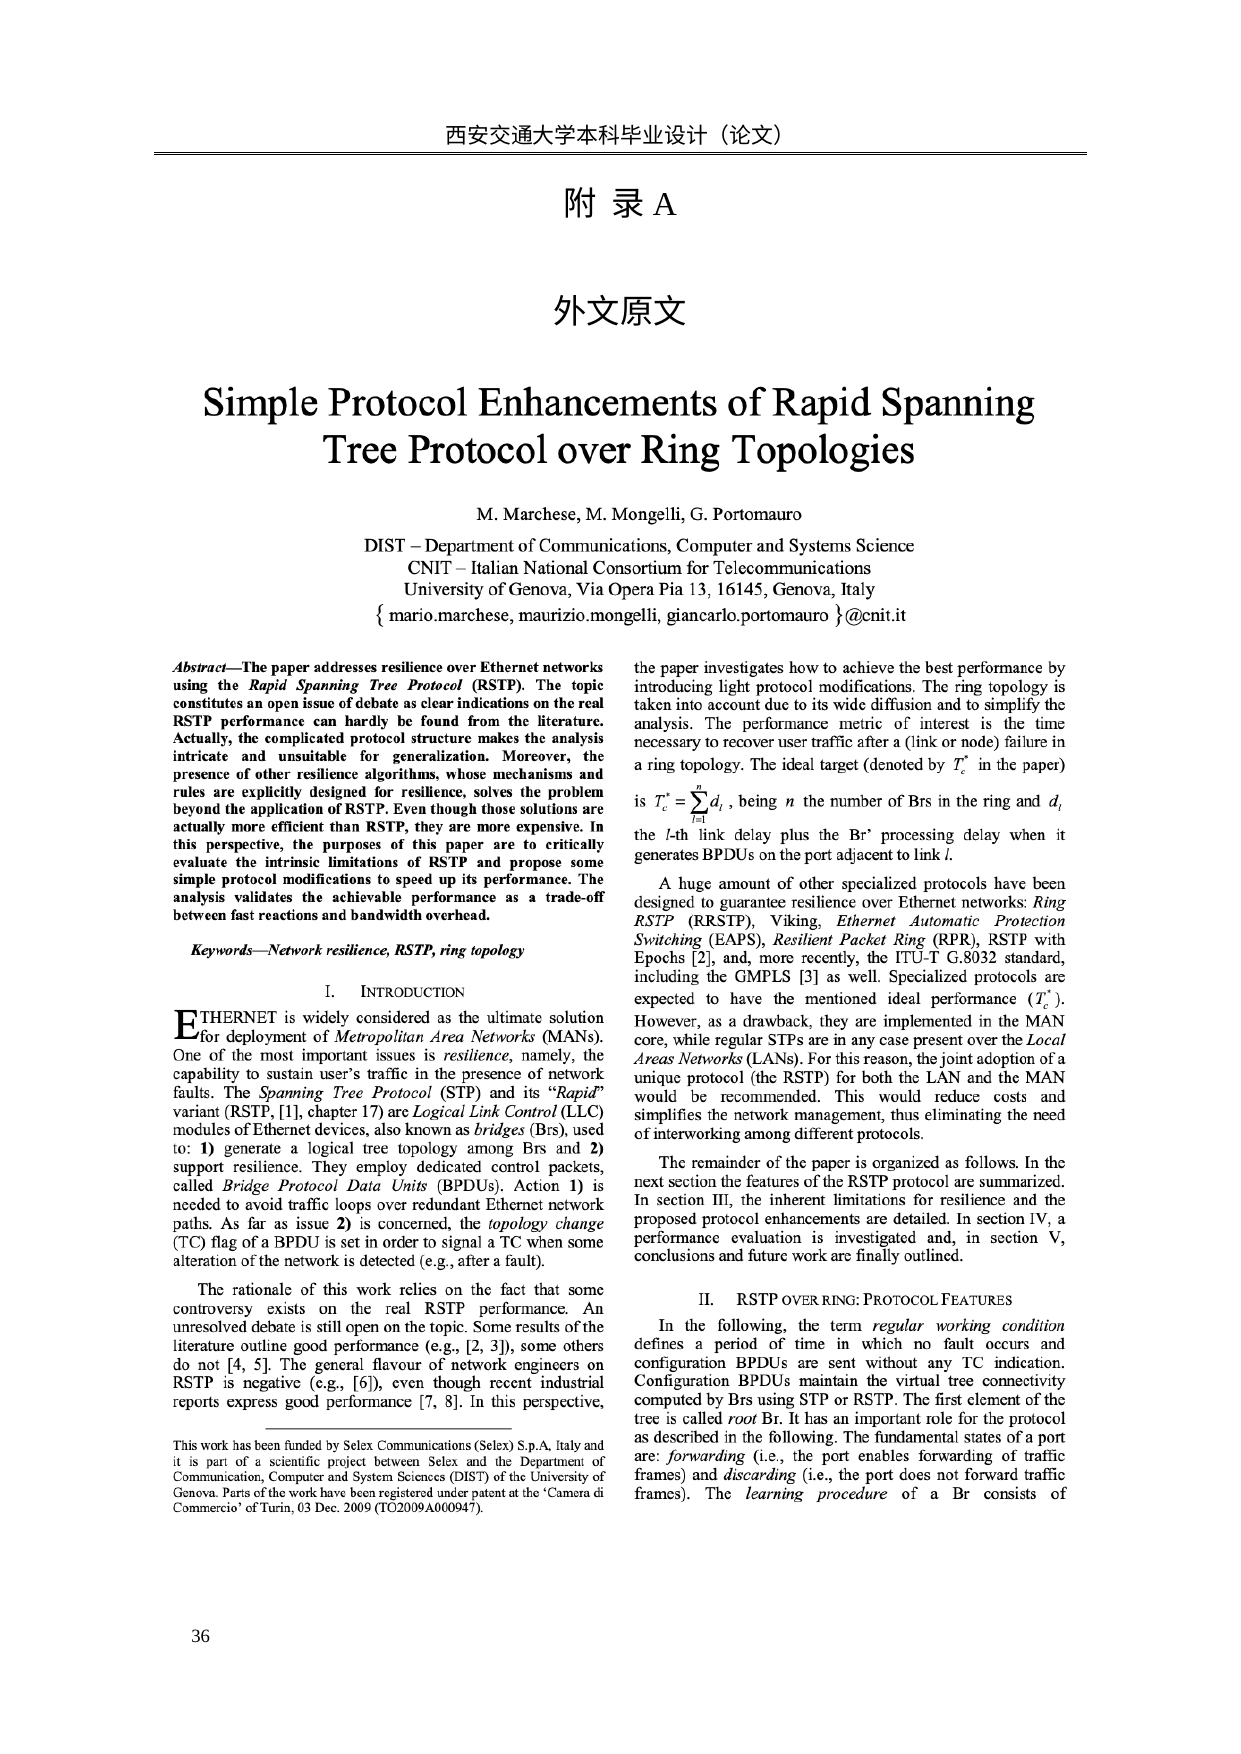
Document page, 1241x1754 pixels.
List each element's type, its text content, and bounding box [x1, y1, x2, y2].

subtitle 外文原文 [166, 285, 1087, 333]
picture [158, 365, 1092, 1544]
subtitle 附 录 A [153, 177, 1087, 225]
